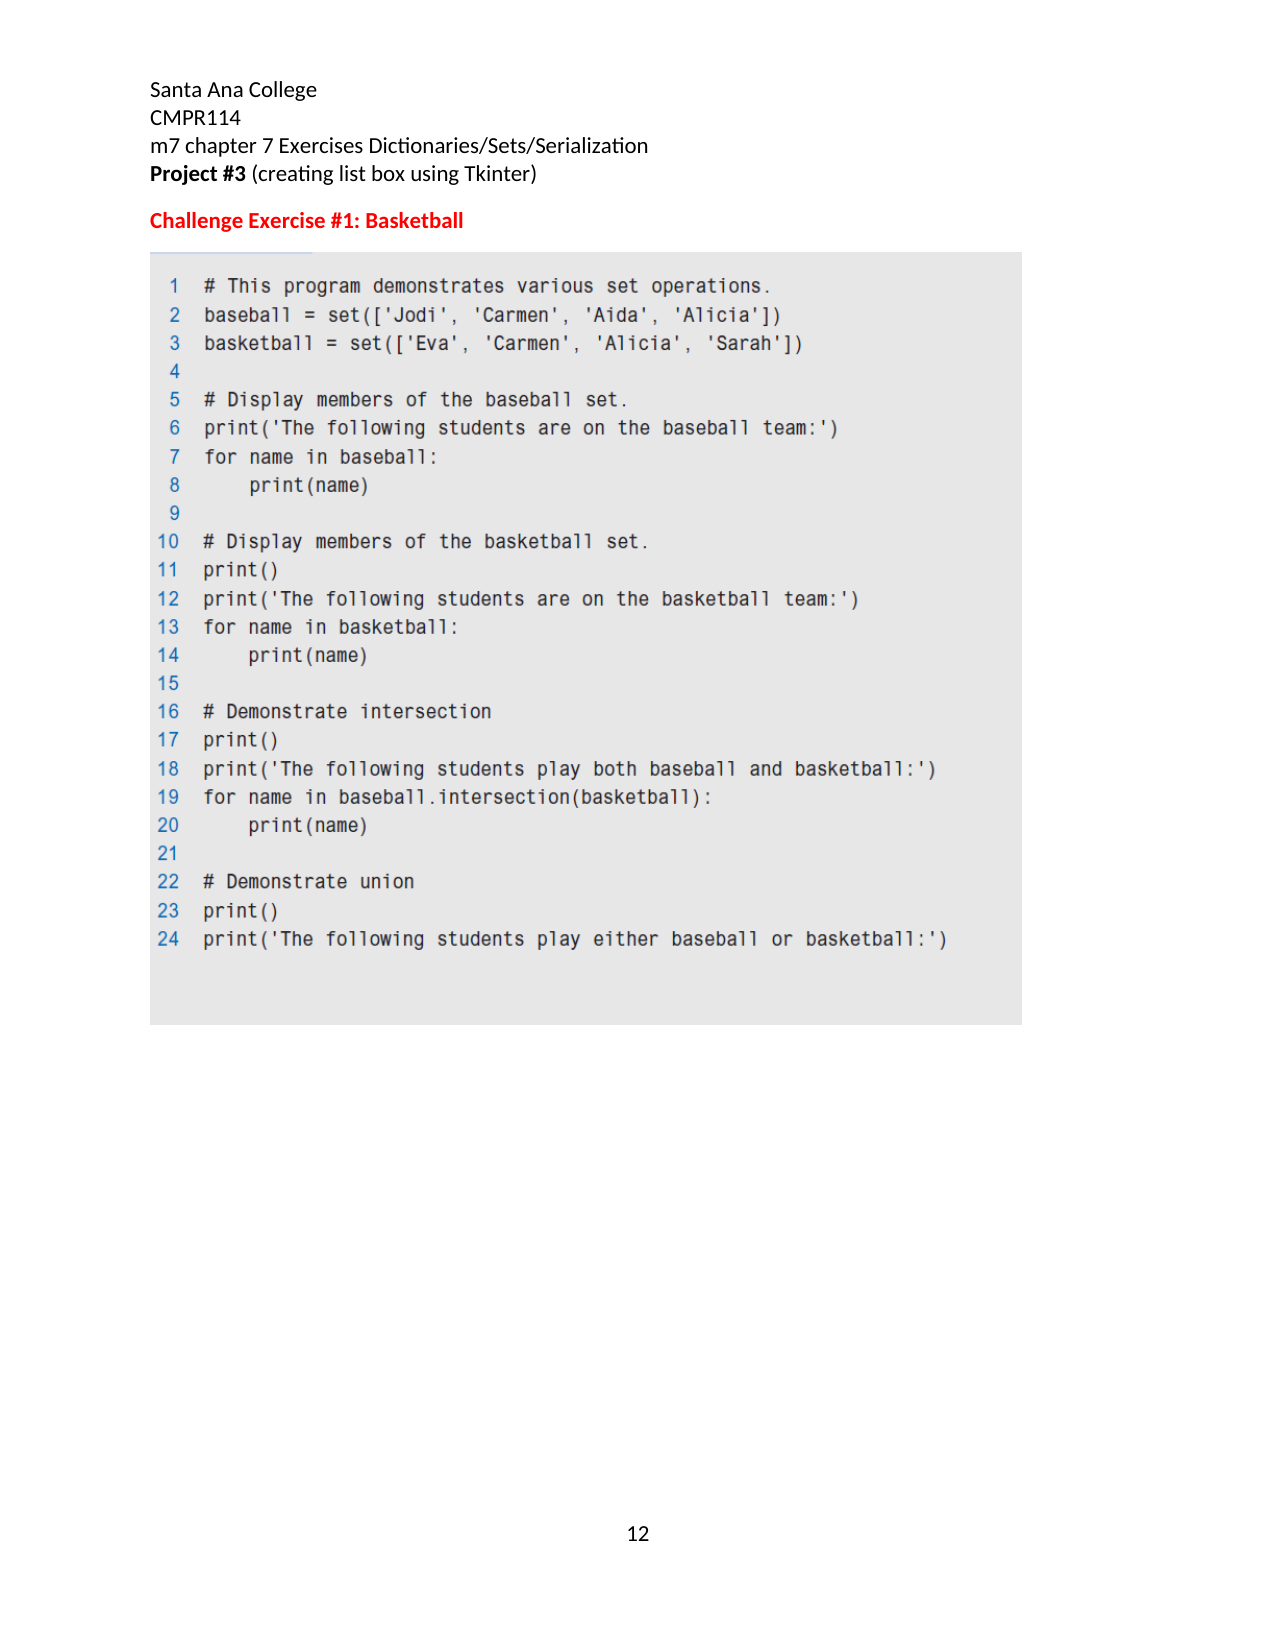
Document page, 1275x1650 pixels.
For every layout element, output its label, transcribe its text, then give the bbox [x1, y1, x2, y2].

picture [150, 252, 1022, 1025]
text Challenge Exercise #1: Basketball [150, 206, 1125, 234]
text Project #3 (creating list box using Tkinter) [150, 159, 1125, 187]
